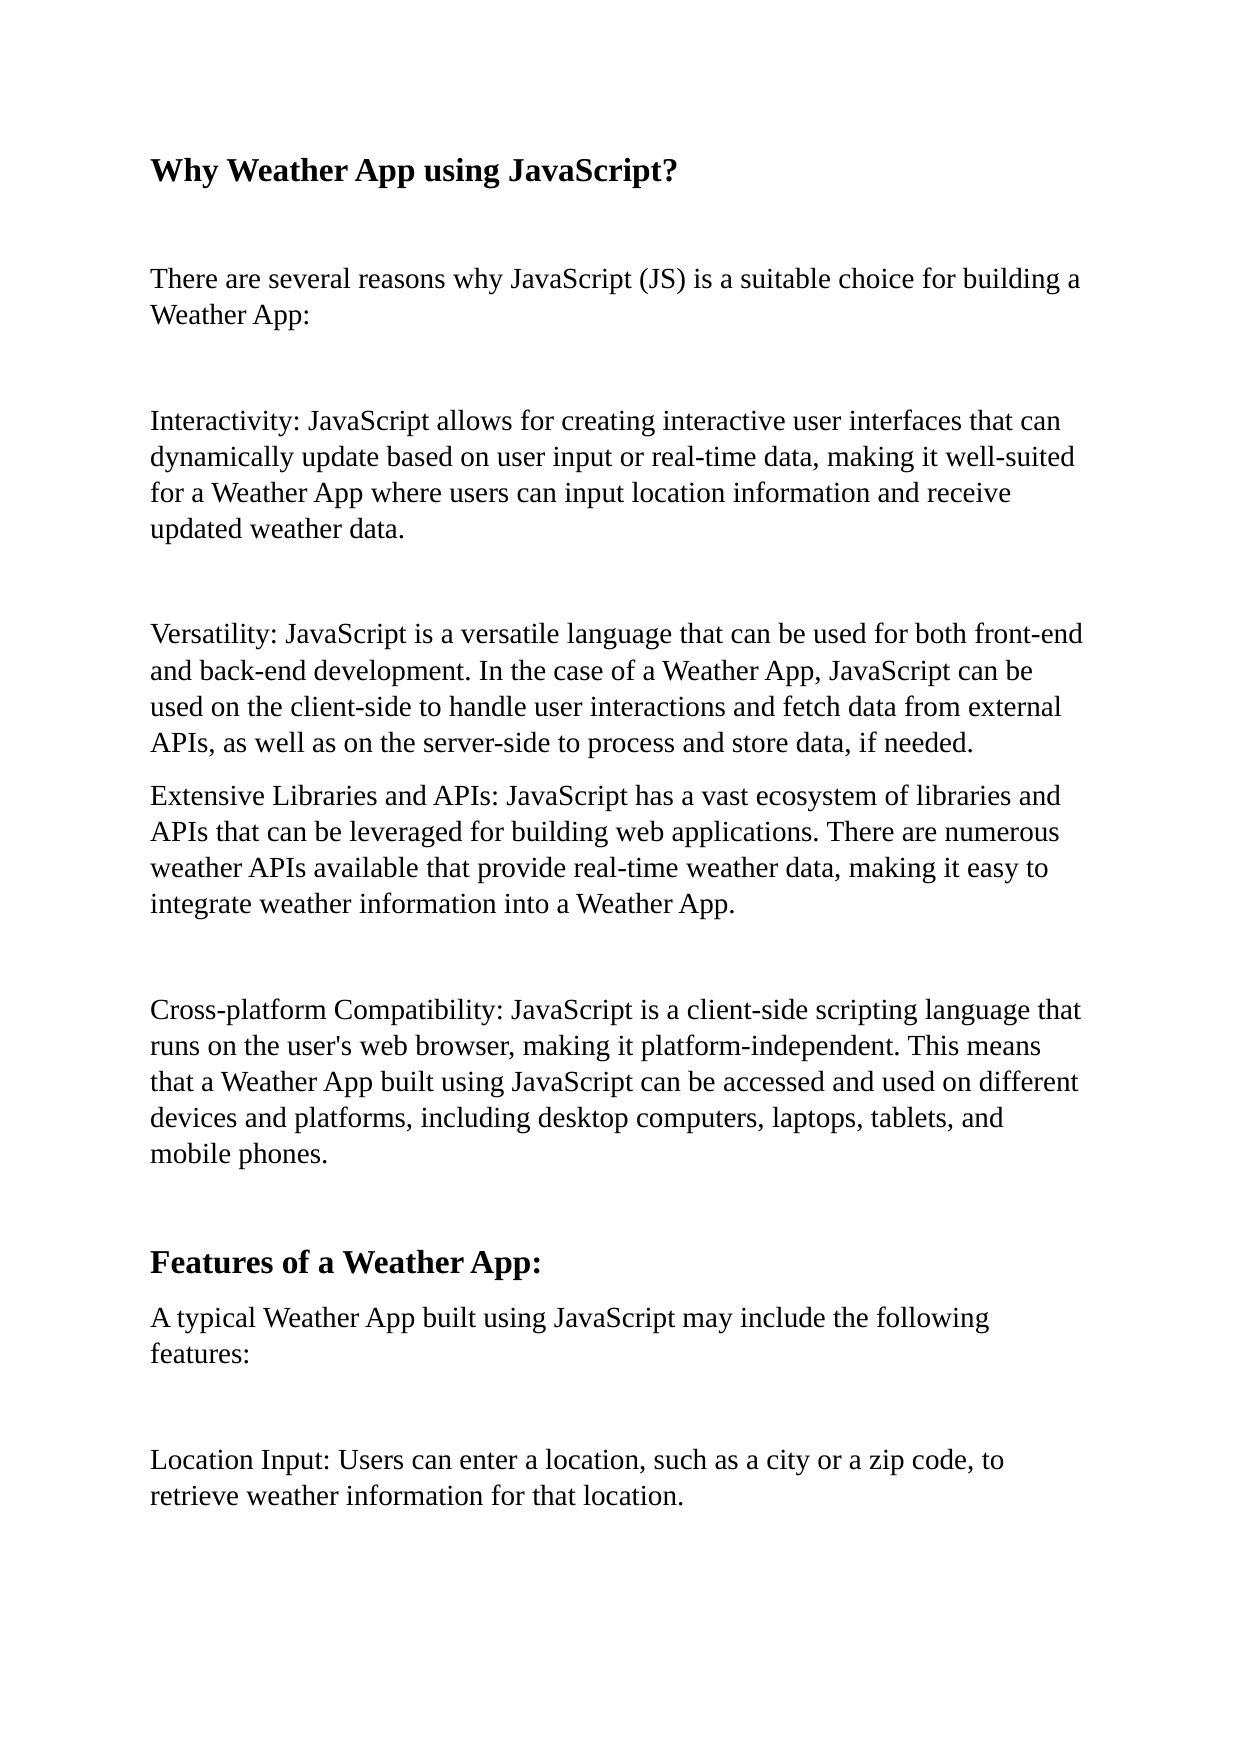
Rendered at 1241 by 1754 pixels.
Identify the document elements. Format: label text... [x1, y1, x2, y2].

text Cross-platform Compatibility: JavaScript is a client-side scripting language that runs on the user's web browser, making it platform-independent. This means that a Weather App built using JavaScript can be accessed and used on different devices and platforms, including desktop computers, laptops, tablets, and mobile phones. [150, 992, 1090, 1170]
text Why Weather App using JavaScript? [150, 150, 1090, 188]
text Versatility: JavaScript is a versatile language that can be used for both front-end and back-end development. In the case of a Weather App, JavaScript can be used on the client-side to handle user interactions and fetch data from external APIs, as well as on the server-side to process and store data, if needed. [150, 617, 1090, 759]
text A typical Weather App built using JavaScript may include the following features: [150, 1300, 1090, 1370]
text Extensive Libraries and APIs: JavaScript has a vast ecosystem of libraries and APIs that can be leveraged for building web applications. There are numerous weather APIs available that provide real-time weather data, making it easy to integrate weather information into a Weather App. [150, 778, 1090, 920]
text Interactivity: JavaScript allows for creating interactive user interfaces that can dynamically update based on user input or real-time data, making it well-suited for a Weather App where users can input location information and receive updated weather data. [150, 403, 1090, 544]
text Location Input: Users can enter a location, such as a city or a zip code, to retrieve weather information for that location. [150, 1442, 1090, 1512]
text There are several reasons why JavaScript (JS) is a suitable choice for building a Weather App: [150, 261, 1090, 331]
text Features of a Weather App: [150, 1242, 1090, 1281]
